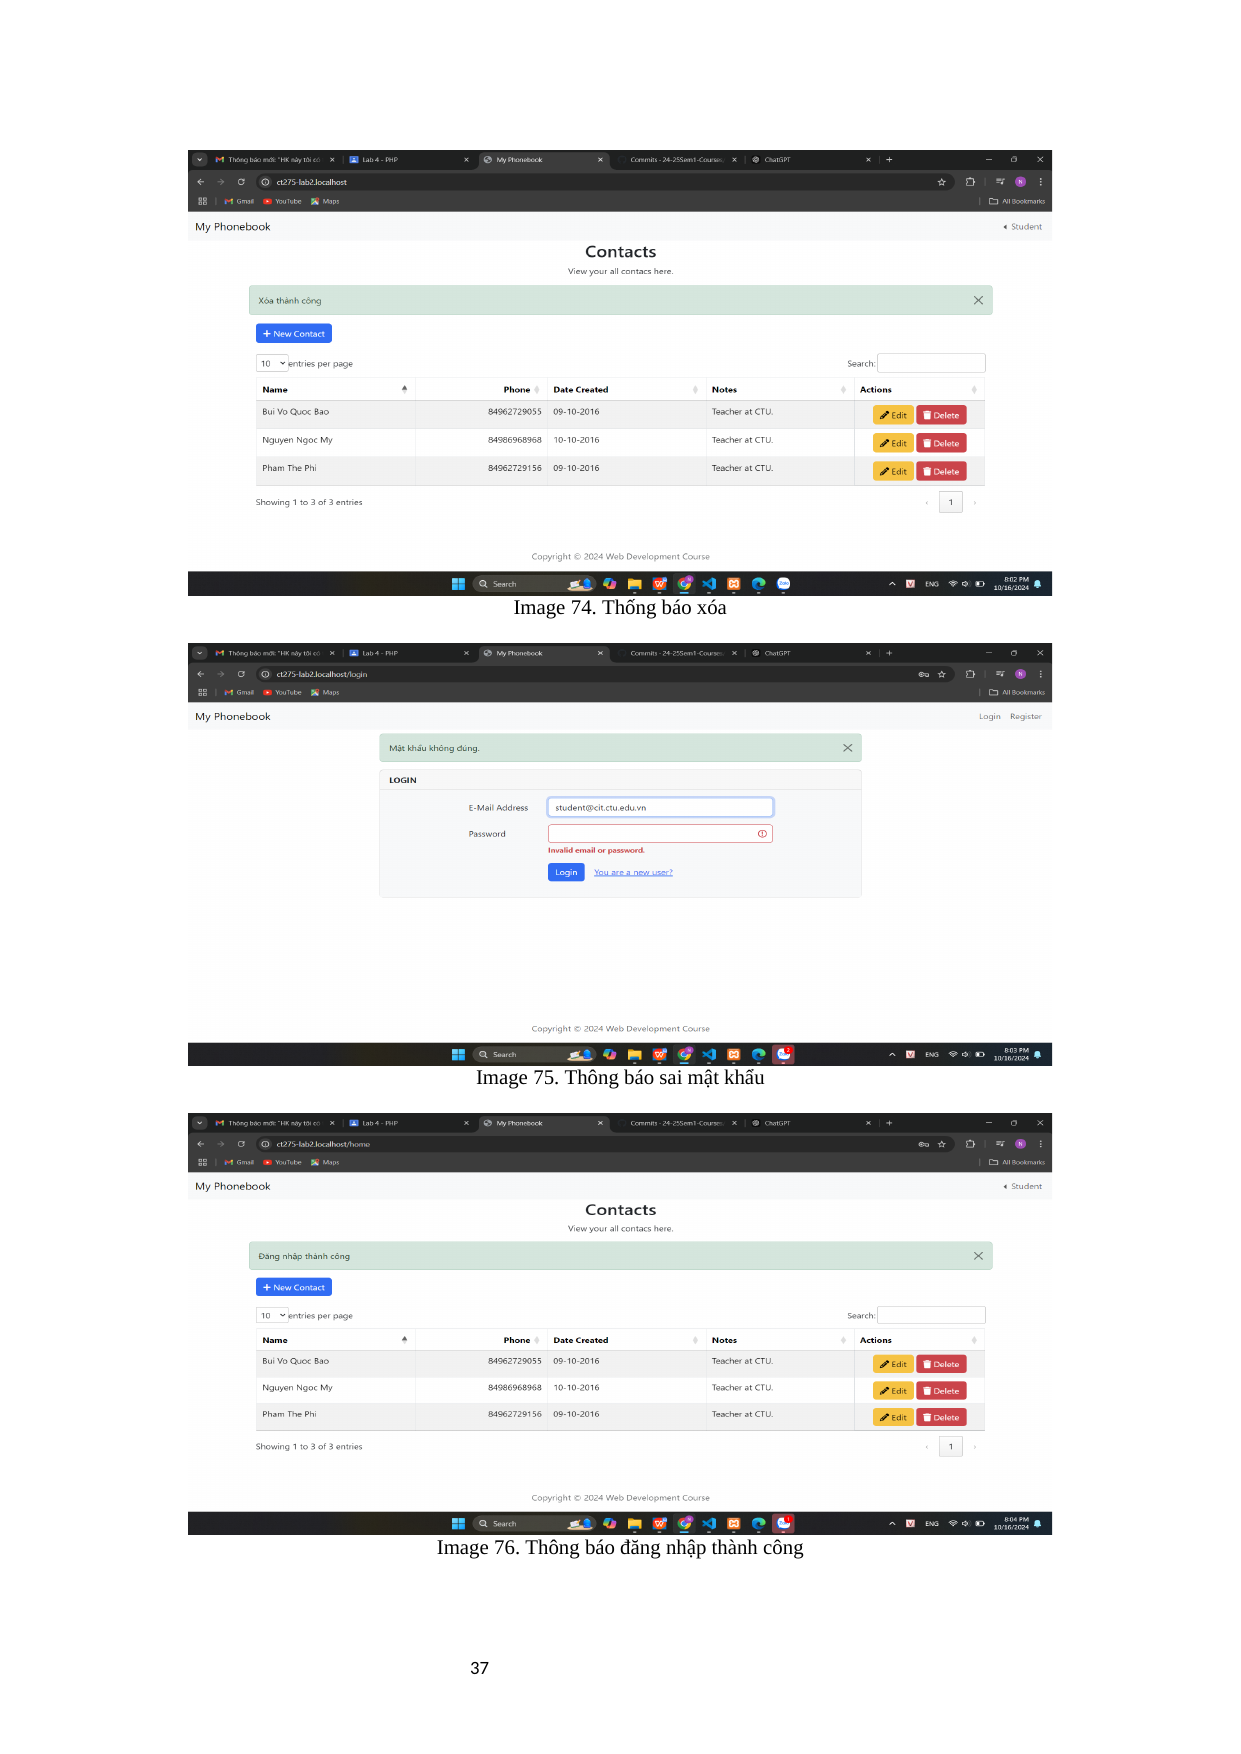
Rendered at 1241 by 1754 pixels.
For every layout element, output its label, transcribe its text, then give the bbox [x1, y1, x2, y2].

text Image 74. Thống báo xóa [187, 595, 1053, 619]
picture [188, 150, 1053, 596]
text Image 75. Thông báo sai mật khẩu [187, 1065, 1053, 1089]
picture [188, 1113, 1053, 1535]
text Image 76. Thông báo đăng nhập thành công [187, 1535, 1053, 1559]
picture [188, 643, 1053, 1066]
